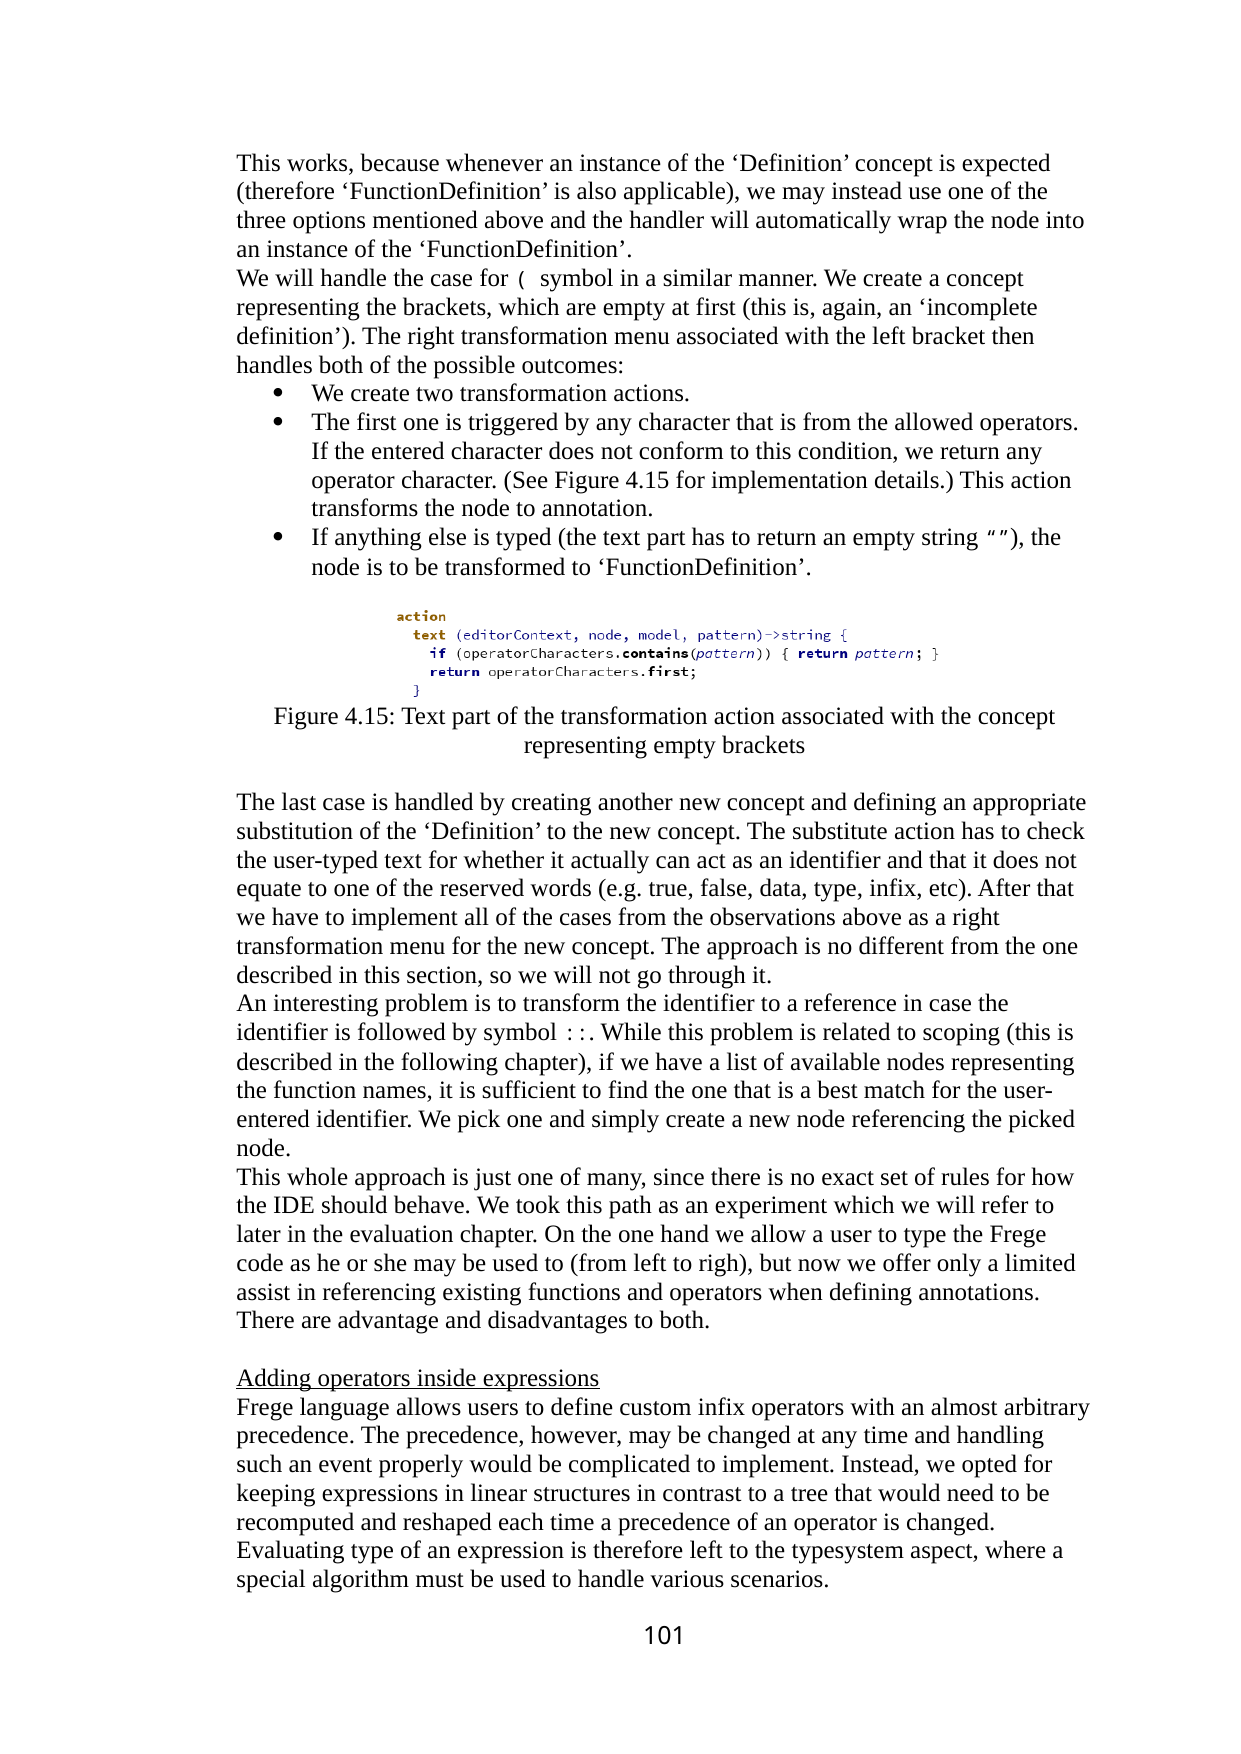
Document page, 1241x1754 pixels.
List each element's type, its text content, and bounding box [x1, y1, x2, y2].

list We create two transformation actions. [274, 378, 1092, 407]
text Frege language allows users to define custom infix operators with an almost arbitrary precedence. The precedence, however, may be changed at any time and handling such an event properly would be complicated to implement. Instead, we opted for keeping expressions in linear structures in contrast to a tree that would need to be recomputed and reshaped each time a precedence of an operator is changed. Evaluating type of an expression is therefore left to the typesystem aspect, where a special algorithm must be used to handle various scenarios. [236, 1392, 1092, 1593]
text An interesting problem is to transform the identifier to a reference in case the identifier is followed by symbol ::. While this problem is related to scoping (this is described in the following chapter), if we have a list of available nodes representing the function names, it is sufficient to find the one that is a best match for the user-entered identifier. We pick one and simply create a new node referencing the picked node. [236, 988, 1092, 1162]
text This whole approach is just one of many, since there is no exact set of rules for how the IDE should behave. We took this path as an experiment which we will refer to later in the evaluation chapter. On the one hand we allow a user to type the Frege code as he or she may be used to (from left to righ), but now we offer only a limited assist in referencing existing functions and operators when defining annotations. There are advantage and disadvantages to both. [236, 1162, 1092, 1334]
text The last case is handled by creating another new concept and defining an appropriate substitution of the ‘Definition’ to the new concept. The substitute action has to check the user-typed text for whether it actually can act as an identifier and that it does not equate to one of the reserved words (e.g. true, false, data, type, infix, etc). After that we have to implement all of the cases from the observations above as a right transformation menu for the new concept. The approach is no different from the one described in this section, so we will not go through it. [236, 787, 1092, 988]
text Figure 4.15: Text part of the transformation action associated with the concept representing empty brackets [236, 701, 1092, 758]
list The first one is triggered by any character that is from the allowed operators. If the entered character does not conform to this condition, we return any operator character. (See Figure 4.15 for implementation details.) This action transforms the node to annotation. [274, 407, 1092, 522]
text This works, because whenever an instance of the ‘Definition’ concept is expected (therefore ‘FunctionDefinition’ is also applicable), we may instead use one of the three options mentioned above and the handler will automatically wrap the node into an instance of the ‘FunctionDefinition’. [236, 148, 1092, 263]
picture [388, 609, 941, 701]
text Adding operators inside expressions [236, 1363, 1092, 1392]
list If anything else is typed (the text part has to return an empty string “”), the node is to be transformed to ‘FunctionDefinition’. [274, 522, 1092, 580]
text We will handle the case for ( symbol in a similar manner. We create a concept representing the brackets, which are empty at first (this is, again, an ‘incomplete definition’). The right transformation menu associated with the left bracket then handles both of the possible outcomes: [236, 263, 1092, 378]
